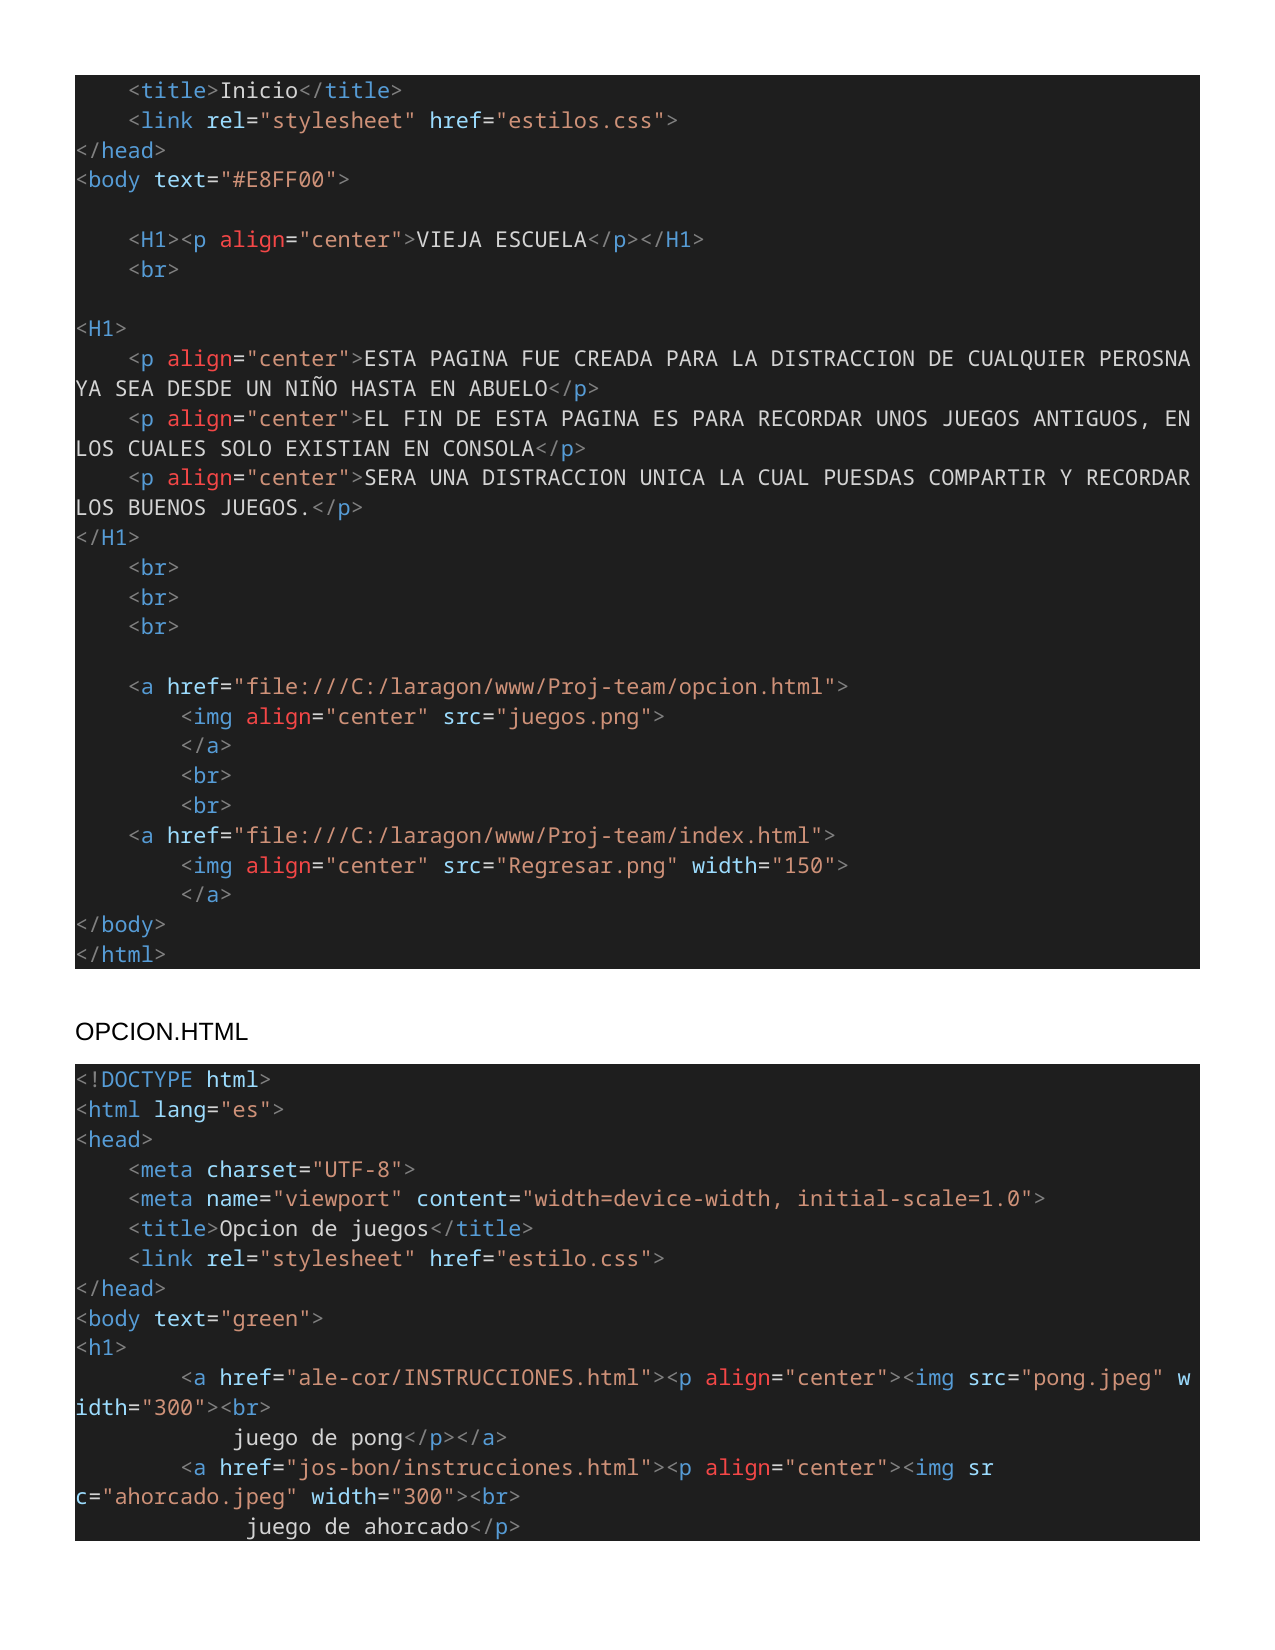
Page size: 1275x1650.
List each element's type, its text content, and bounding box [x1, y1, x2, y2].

text <a href="ale-cor/INSTRUCCIONES.html"><p align="center"><img src="pong.jpeg" width="300"><br> [75, 1362, 1200, 1422]
text </a> [75, 730, 1200, 760]
text <html lang="es"> [75, 1094, 1200, 1124]
text <a href="jos-bon/instrucciones.html"><p align="center"><img src="ahorcado.jpeg" width="300"><br> [75, 1451, 1200, 1511]
text </html> [75, 939, 1200, 969]
text <br> [75, 552, 1200, 581]
text <meta charset="UTF-8"> [75, 1153, 1200, 1183]
text <p align="center">ESTA PAGINA FUE CREADA PARA LA DISTRACCION DE CUALQUIER PEROSNA YA SEA DESDE UN NIÑO HASTA EN ABUELO</p> [75, 343, 1200, 403]
text </head> [75, 1273, 1200, 1302]
text <!DOCTYPE html> [75, 1064, 1200, 1094]
text <title>Inicio</title> [75, 75, 1200, 105]
text </head> [75, 134, 1200, 164]
text <p align="center">EL FIN DE ESTA PAGINA ES PARA RECORDAR UNOS JUEGOS ANTIGUOS, EN LOS CUALES SOLO EXISTIAN EN CONSOLA</p> [75, 403, 1200, 462]
text </H1> [75, 522, 1200, 552]
text <body text="green"> [75, 1302, 1200, 1332]
text <br> [75, 760, 1200, 790]
text juego de ahorcado</p> [75, 1511, 1200, 1541]
text <body text="#E8FF00"> [75, 164, 1200, 194]
text OPCION.HTML [75, 1016, 1200, 1045]
text <a href="file:///C:/laragon/www/Proj-team/opcion.html"> [75, 671, 1200, 701]
text <a href="file:///C:/laragon/www/Proj-team/index.html"> [75, 820, 1200, 849]
text <br> [75, 254, 1200, 283]
text </a> [75, 879, 1200, 909]
text <head> [75, 1124, 1200, 1153]
text juego de pong</p></a> [75, 1422, 1200, 1451]
text <p align="center">SERA UNA DISTRACCION UNICA LA CUAL PUESDAS COMPARTIR Y RECORDAR LOS BUENOS JUEGOS.</p> [75, 462, 1200, 522]
text <img align="center" src="Regresar.png" width="150"> [75, 849, 1200, 879]
text <h1> [75, 1332, 1200, 1362]
text <title>Opcion de juegos</title> [75, 1213, 1200, 1243]
text <link rel="stylesheet" href="estilos.css"> [75, 105, 1200, 134]
text <link rel="stylesheet" href="estilo.css"> [75, 1243, 1200, 1273]
text <br> [75, 790, 1200, 820]
text <img align="center" src="juegos.png"> [75, 701, 1200, 730]
text <br> [75, 581, 1200, 611]
text <H1><p align="center">VIEJA ESCUELA</p></H1> [75, 224, 1200, 254]
text <H1> [75, 313, 1200, 343]
text <meta name="viewport" content="width=device-width, initial-scale=1.0"> [75, 1183, 1200, 1213]
text <br> [75, 611, 1200, 641]
text </body> [75, 909, 1200, 939]
